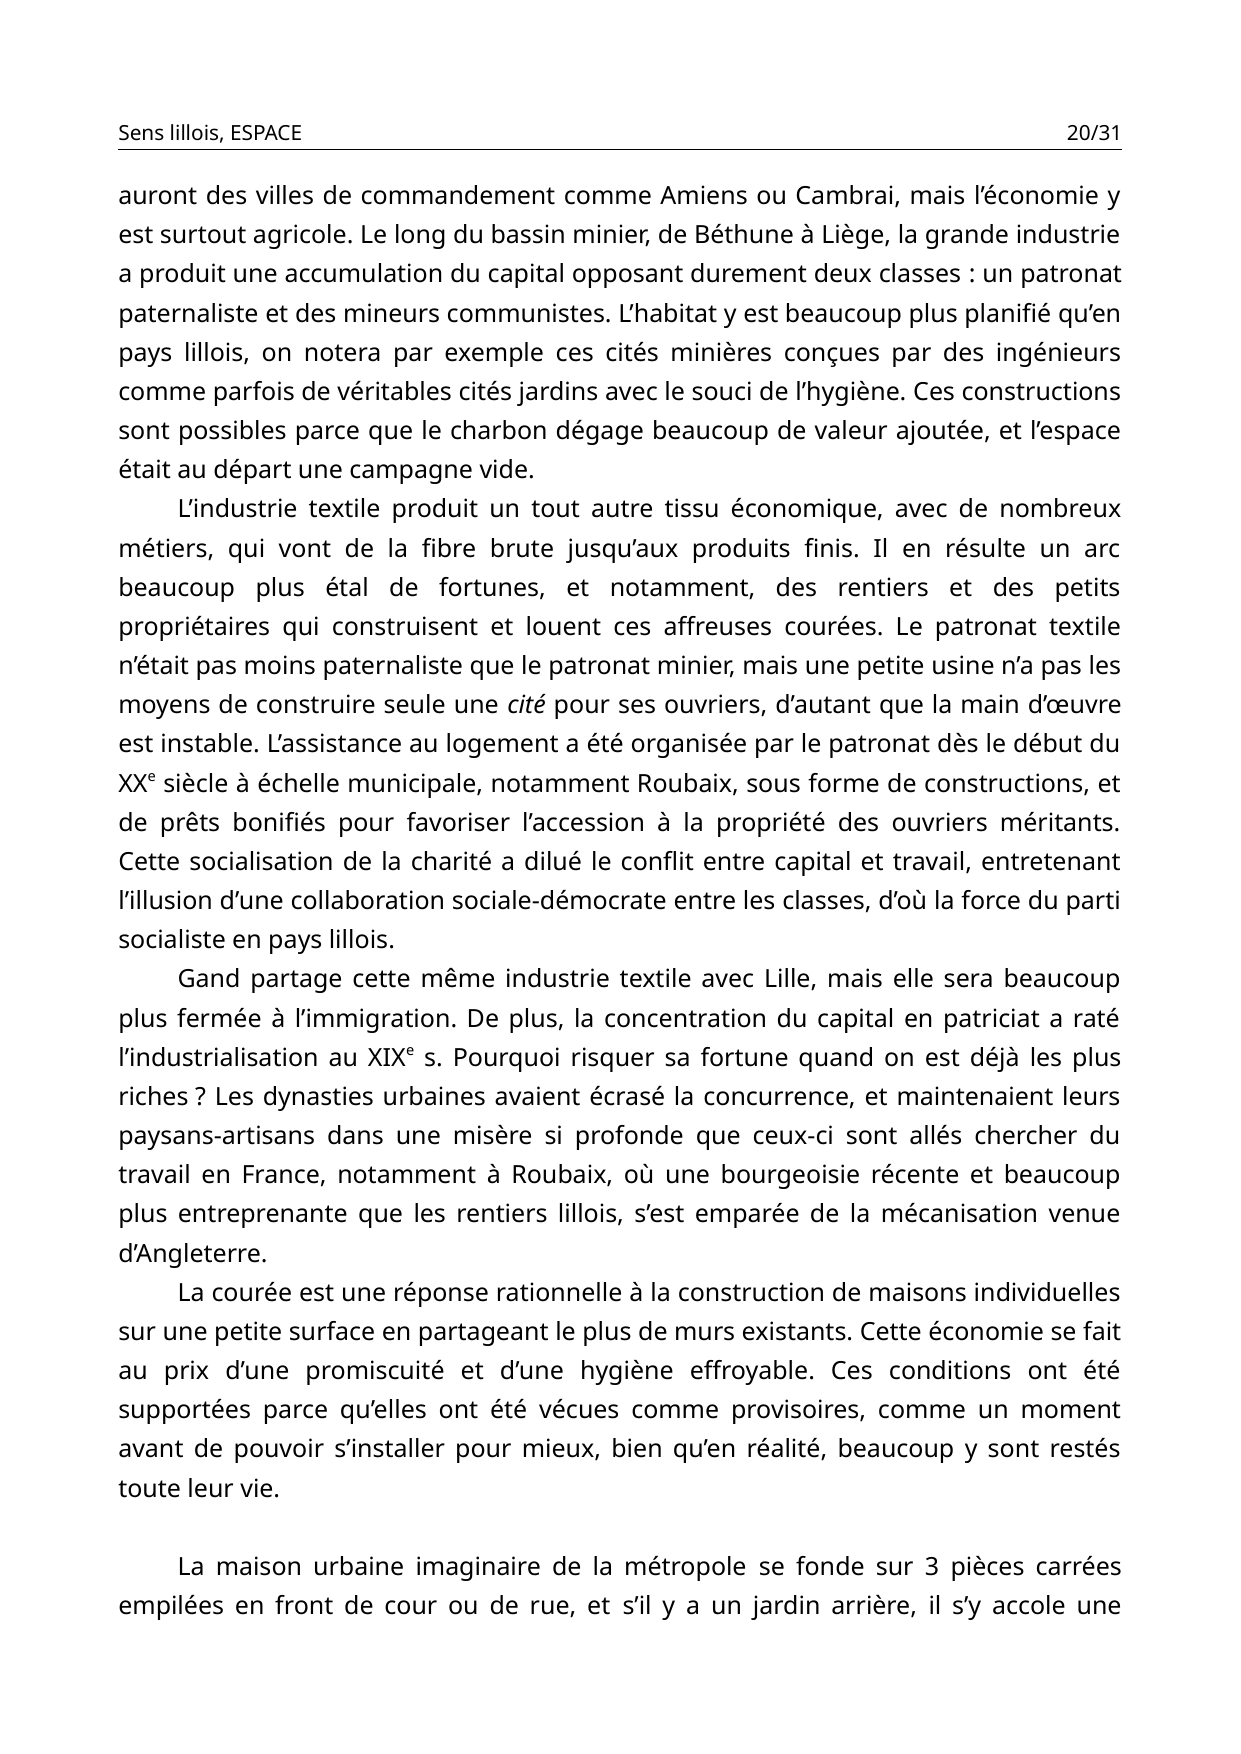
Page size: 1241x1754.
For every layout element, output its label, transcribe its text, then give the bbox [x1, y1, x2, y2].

text Gand partage cette même industrie textile avec Lille, mais elle sera beaucoup plus fermée à l’immigration. De plus, la concentration du capital en patriciat a raté l’industrialisation au XIXe s. Pourquoi risquer sa fortune quand on est déjà les plus riches ? Les dynasties urbaines avaient écrasé la concurrence, et maintenaient leurs paysans-artisans dans une misère si profonde que ceux-ci sont allés chercher du travail en France, notamment à Roubaix, où une bourgeoisie récente et beaucoup plus entreprenante que les rentiers lillois, s’est emparée de la mécanisation venue d’Angleterre. [118, 961, 1122, 1269]
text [118, 1549, 1122, 1622]
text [118, 178, 1122, 486]
text La courée est une réponse rationnelle à la construction de maisons individuelles sur une petite surface en partageant le plus de murs existants. Cette économie se fait au prix d’une promiscuité et d’une hygiène effroyable. Ces conditions ont été supportées parce qu’elles ont été vécues comme provisoires, comme un moment avant de pouvoir s’installer pour mieux, bien qu’en réalité, beaucoup y sont restés toute leur vie. [118, 1274, 1122, 1504]
text L’industrie textile produit un tout autre tissu économique, avec de nombreux métiers, qui vont de la fibre brute jusqu’aux produits finis. Il en résulte un arc beaucoup plus étal de fortunes, et notamment, des rentiers et des petits propriétaires qui construisent et louent ces affreuses courées. Le patronat textile n’était pas moins paternaliste que le patronat minier, mais une petite usine n’a pas les moyens de construire seule une cité pour ses ouvriers, d’autant que la main d’œuvre est instable. L’assistance au logement a été organisée par le patronat dès le début du XXe siècle à échelle municipale, notamment Roubaix, sous forme de constructions, et de prêts bonifiés pour favoriser l’accession à la propriété des ouvriers méritants. Cette socialisation de la charité a dilué le conflit entre capital et travail, entretenant l’illusion d’une collaboration sociale-démocrate entre les classes, d’où la force du parti socialiste en pays lillois. [118, 491, 1122, 956]
